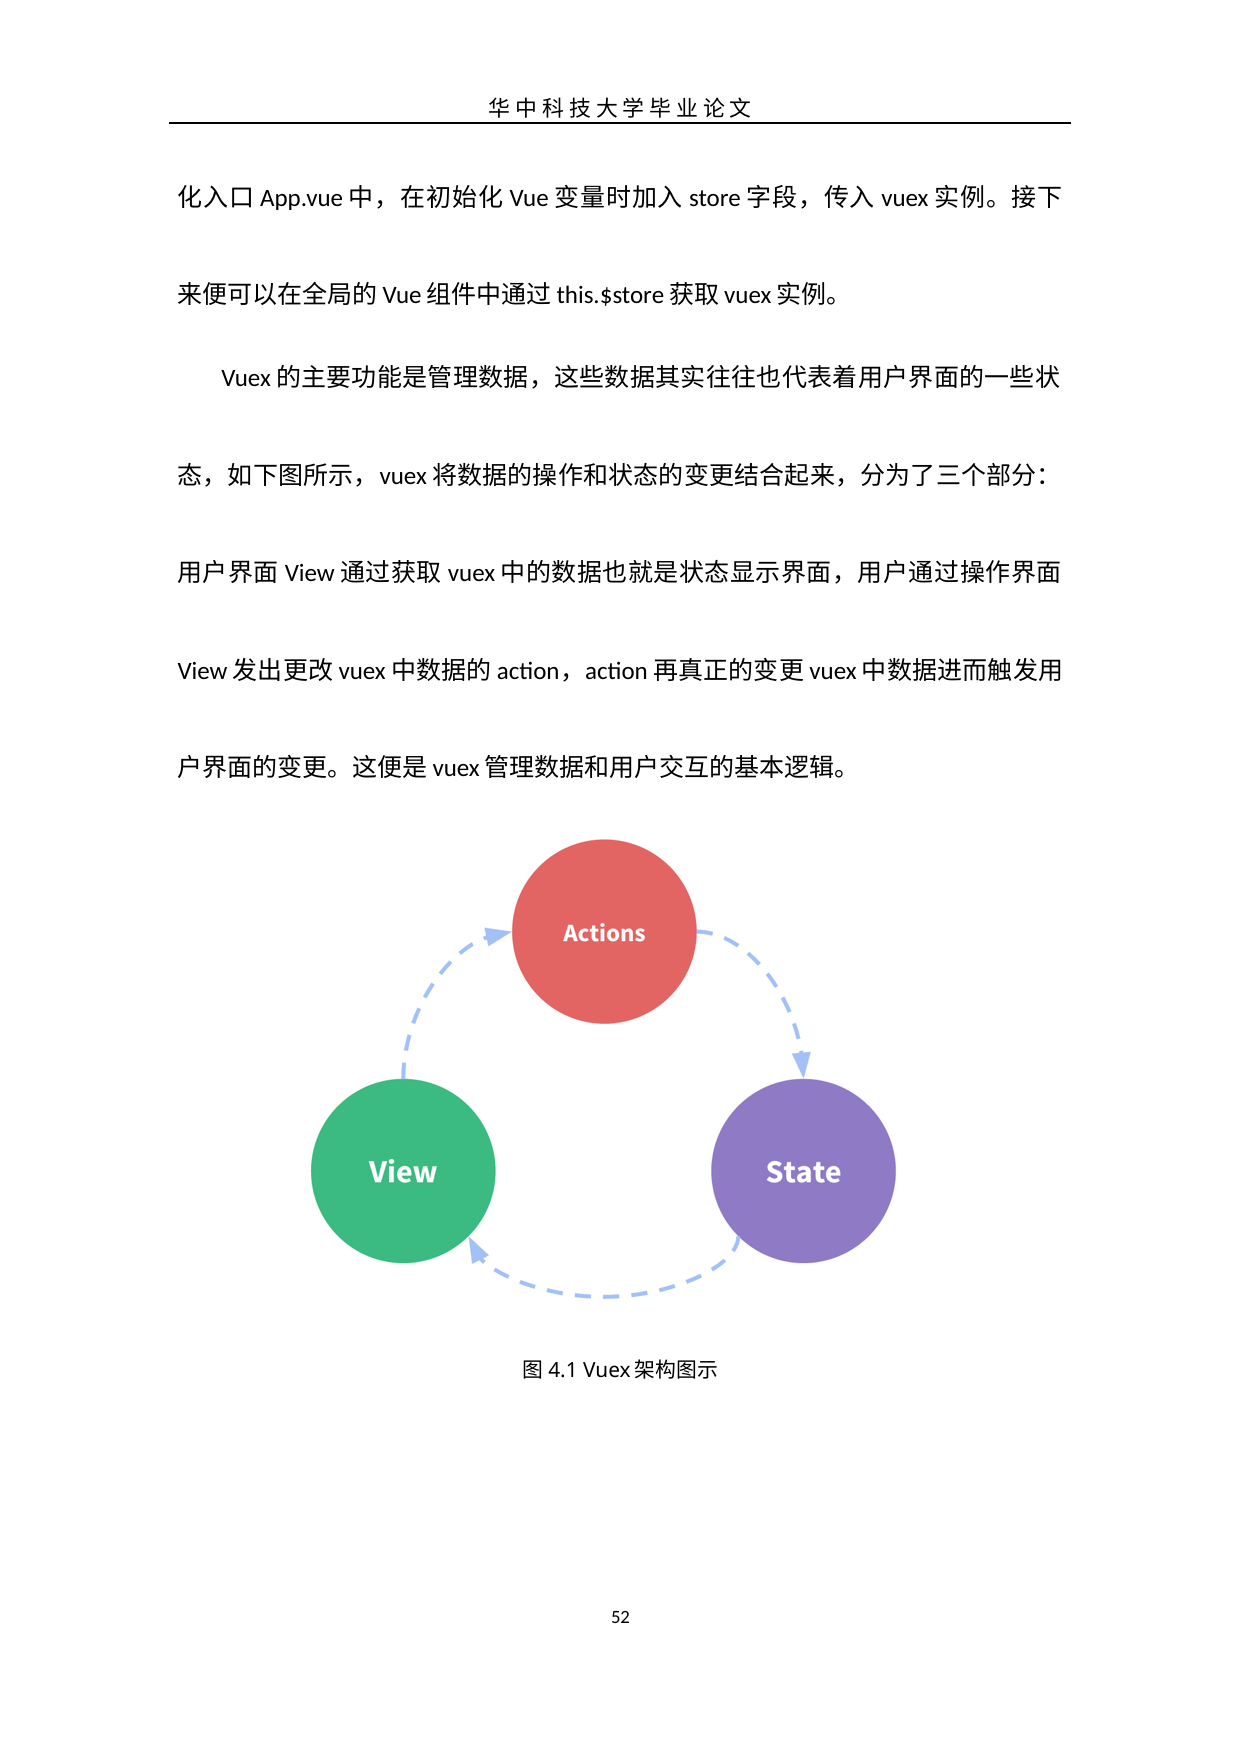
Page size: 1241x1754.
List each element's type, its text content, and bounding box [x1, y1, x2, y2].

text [177, 163, 1063, 325]
text Vuex的主要功能是管理数据，这些数据其实往往也代表着用户界面的一些状态，如下图所示，vuex将数据的操作和状态的变更结合起来，分为了三个部分：用户界面View通过获取vuex中的数据也就是状态显示界面，用户通过操作界面View发出更改vuex中数据的action，action再真正的变更vuex中数据进而触发用户界面的变更。这便是vuex管理数据和用户交互的基本逻辑。 [177, 343, 1063, 798]
picture [221, 816, 976, 1327]
text 图 4.1 Vuex架构图示 [177, 1352, 1063, 1384]
